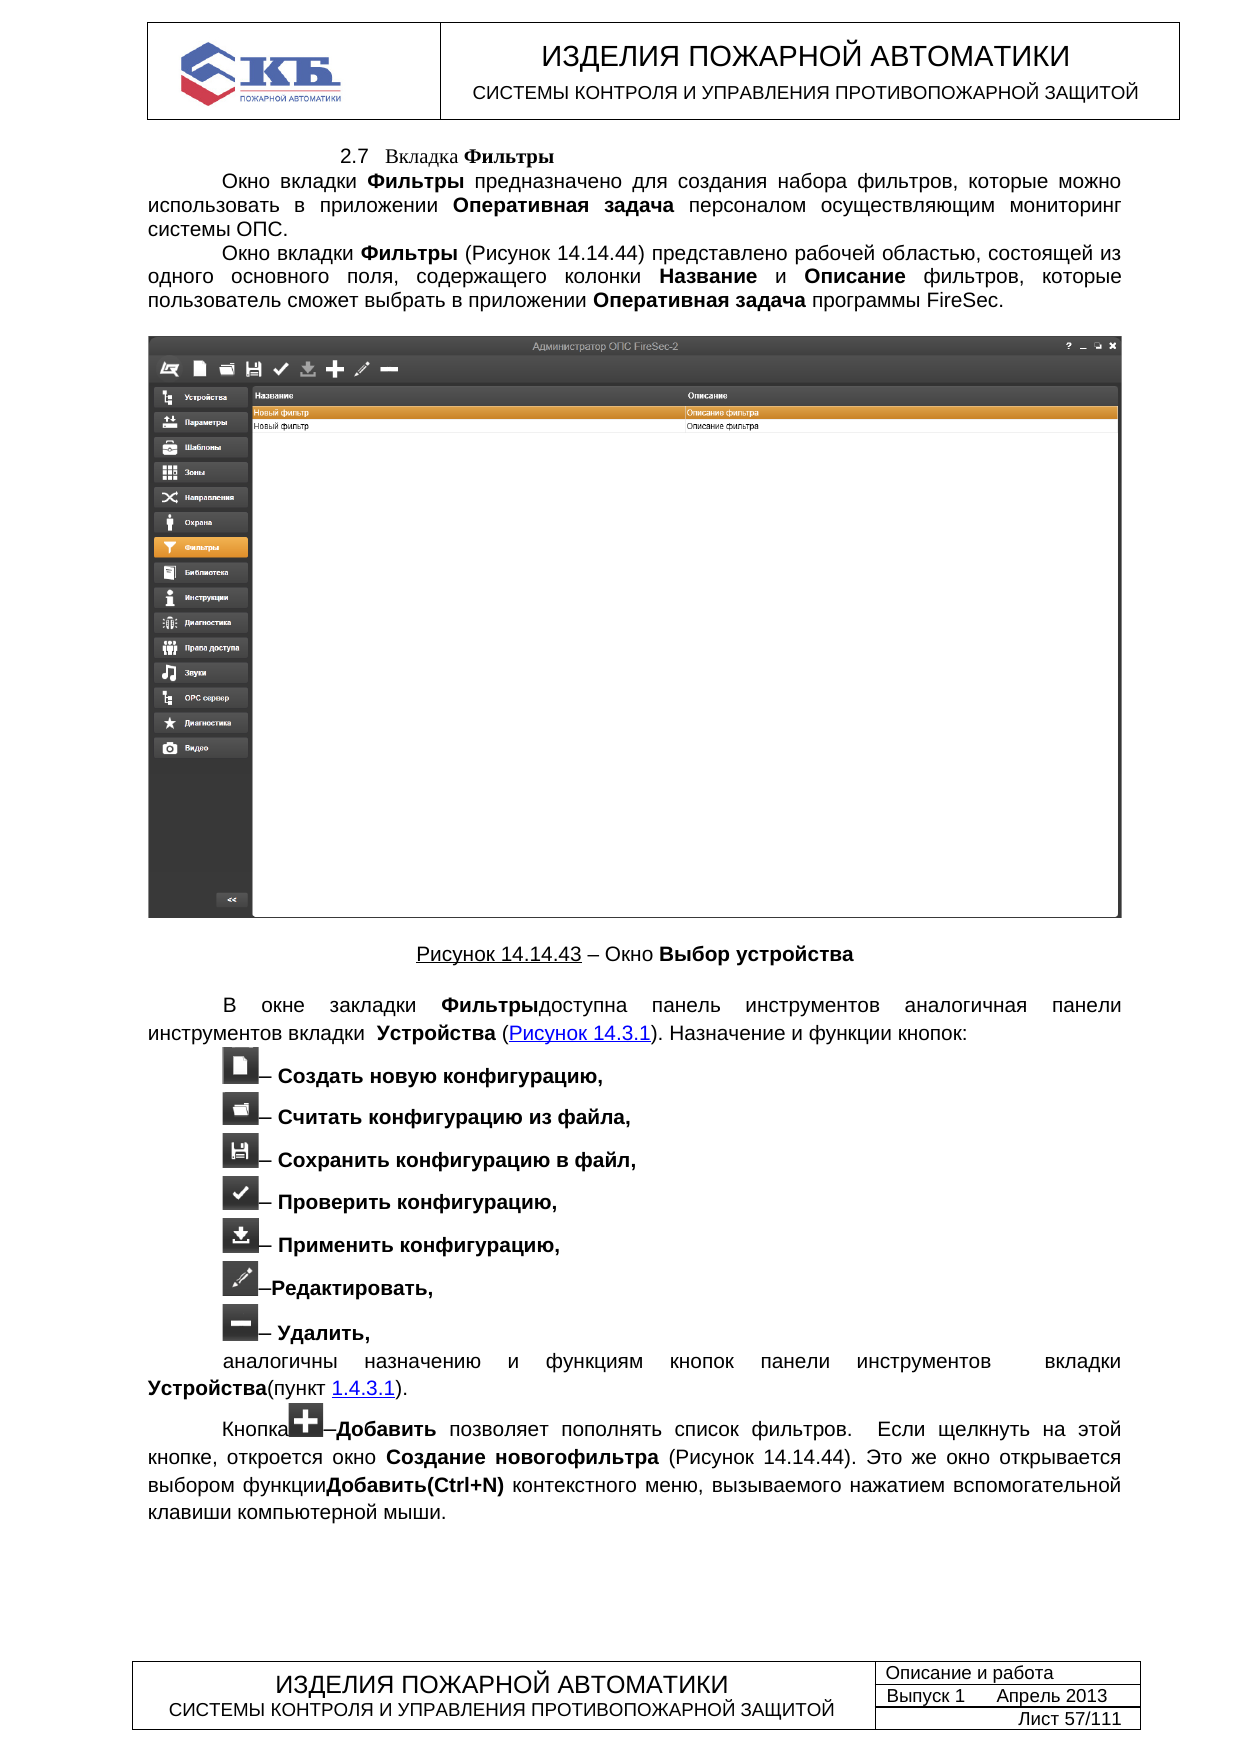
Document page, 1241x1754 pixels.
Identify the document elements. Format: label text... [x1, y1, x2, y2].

list – Удалить, [148, 1304, 1122, 1345]
text Рисунок 14.14.43 – Окно Выбор устройства [148, 941, 1122, 965]
picture [222, 1047, 259, 1084]
picture [222, 1304, 259, 1341]
picture [222, 1176, 259, 1210]
picture [222, 1261, 259, 1296]
text Окно вкладки Фильтры предназначено для создания набора фильтров, которые можно использовать в приложении Оперативная задача персоналом осуществляющим мониторинг системы ОПС. [148, 168, 1122, 240]
list Кнопка–Добавить позволяет пополнять список фильтров. Если щелкнуть на этой кнопке, откроется окно Создание новогофильтра (Рисунок 14.14.44). Это же окно открывается выбором функцииДобавить(Ctrl+N) контекстного меню, вызываемого нажатием вспомогательной клавиши компьютерной мыши. [148, 1404, 1122, 1524]
list – Сохранить конфигурацию в файл, [148, 1133, 1122, 1173]
picture [222, 1092, 259, 1125]
picture [148, 336, 1122, 918]
list – Проверить конфигурацию, [148, 1177, 1122, 1214]
list – Считать конфигурацию из файла, [148, 1092, 1122, 1129]
text Окно вкладки Фильтры (Рисунок 14.14.44) представлено рабочей областью, состоящей из одного основного поля, содержащего колонки Название и Описание фильтров, которые пользователь сможет выбрать в приложении Оперативная задача программы FireSec. [148, 240, 1122, 312]
picture [222, 1133, 259, 1168]
list – Применить конфигурацию, [148, 1218, 1122, 1257]
list В окне закладки Фильтрыдоступна панель инструментов аналогичная панели инструментов вкладки Устройства (Рисунок 14.3.1). Назначение и функции кнопок: [148, 993, 1122, 1044]
picture [177, 34, 354, 115]
list –Редактировать, [148, 1261, 1122, 1301]
list Вкладка Фильтры [340, 144, 1122, 168]
picture [288, 1403, 324, 1437]
list аналогичны назначению и функциям кнопок панели инструментов вкладки Устройства(пункт 1.4.3.1). [148, 1349, 1122, 1400]
list – Создать новую конфигурацию, [148, 1048, 1122, 1088]
picture [222, 1218, 259, 1253]
